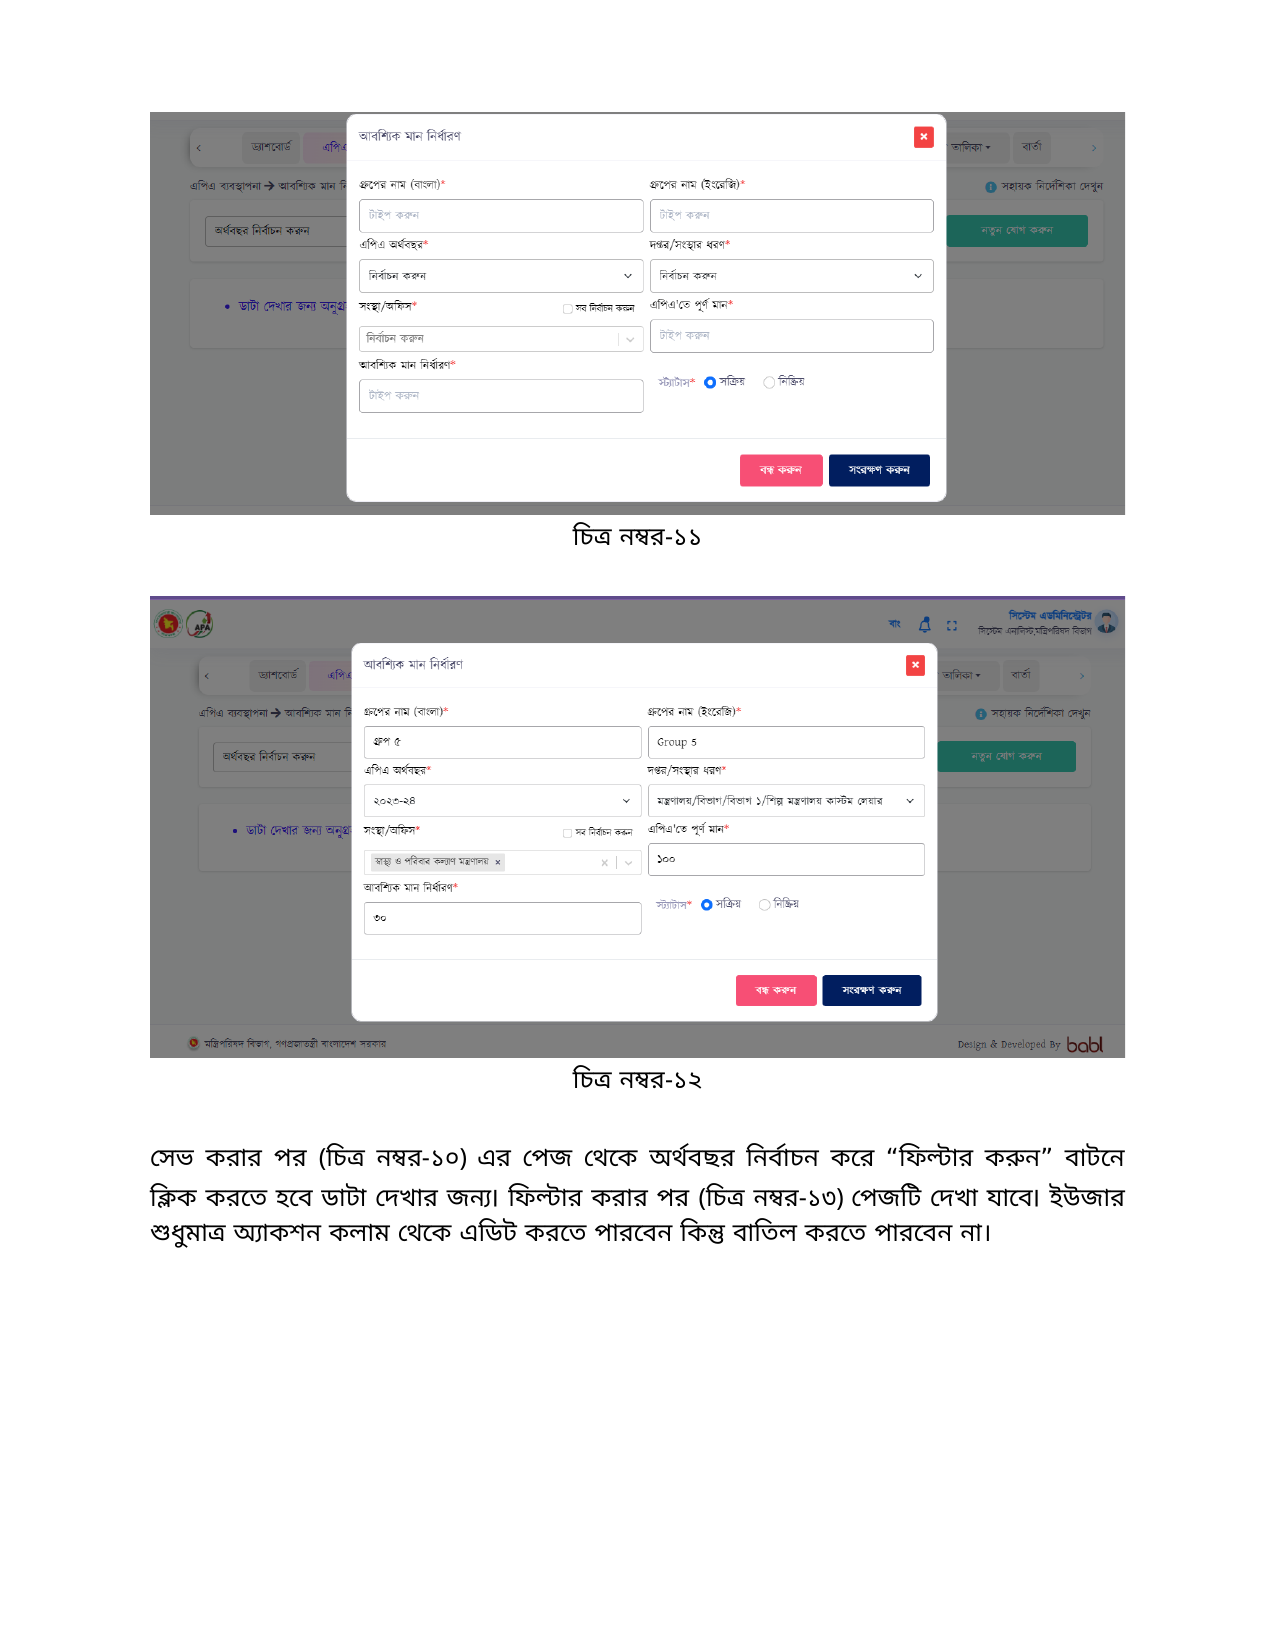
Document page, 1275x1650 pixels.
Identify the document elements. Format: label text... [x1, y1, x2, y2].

text চিত্র নম্বর-১১ [150, 518, 1125, 552]
picture [150, 112, 1125, 515]
text সেভ করার পর (চিত্র নম্বর-১০) এর পেজ থেকে অর্থবছর নির্বাচন করে “ফিল্টার করুন” বাটনে ক্লিক করতে হবে ডাটা দেখার জন্য। ফিল্টার করার পর (চিত্র নম্বর-১৩) পেজটি দেখা যাবে। ইউজার শুধুমাত্র অ্যাকশন কলাম থেকে এডিট করতে পারবেন কিন্তু বাতিল করতে পারবেন না। [150, 1140, 1125, 1247]
text চিত্র নম্বর-১২ [150, 1062, 1125, 1096]
picture [150, 596, 1125, 1058]
